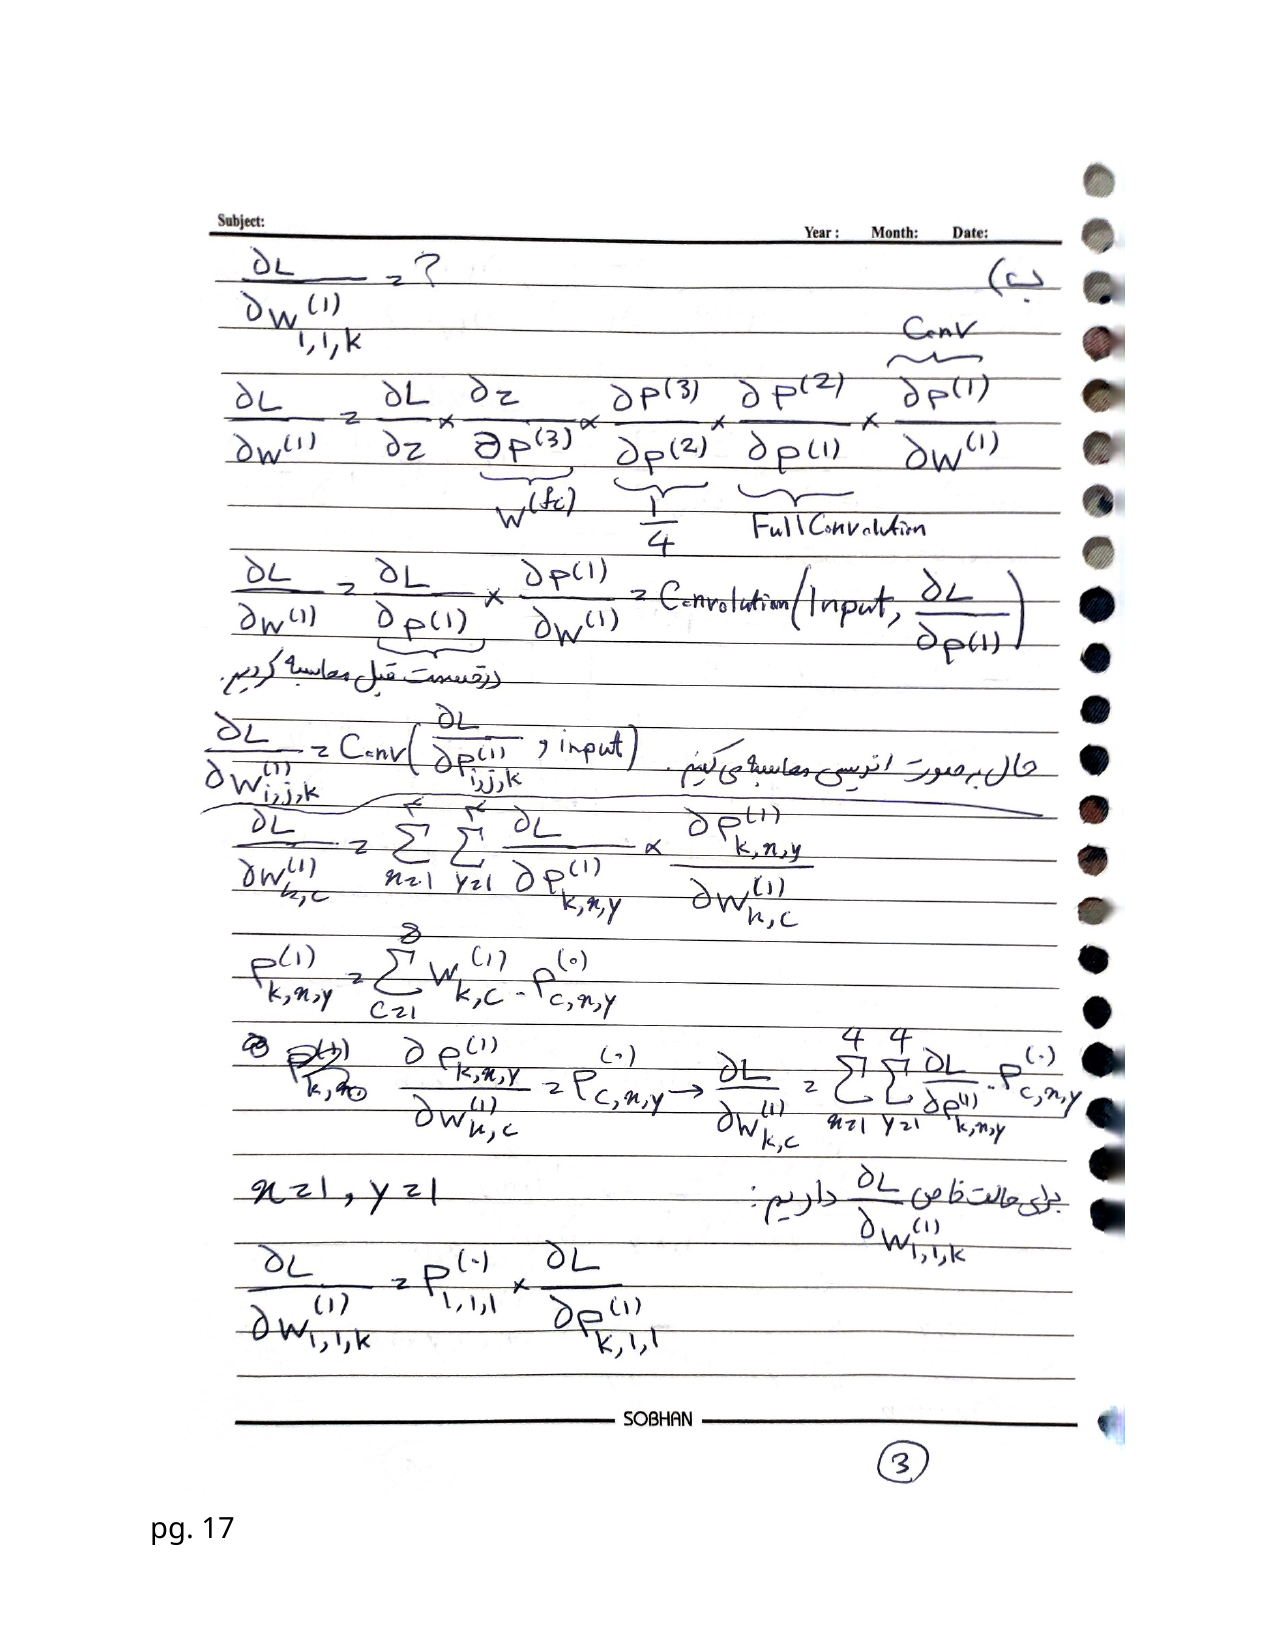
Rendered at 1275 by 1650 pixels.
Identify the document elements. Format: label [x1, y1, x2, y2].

picture [170, 150, 1125, 1500]
